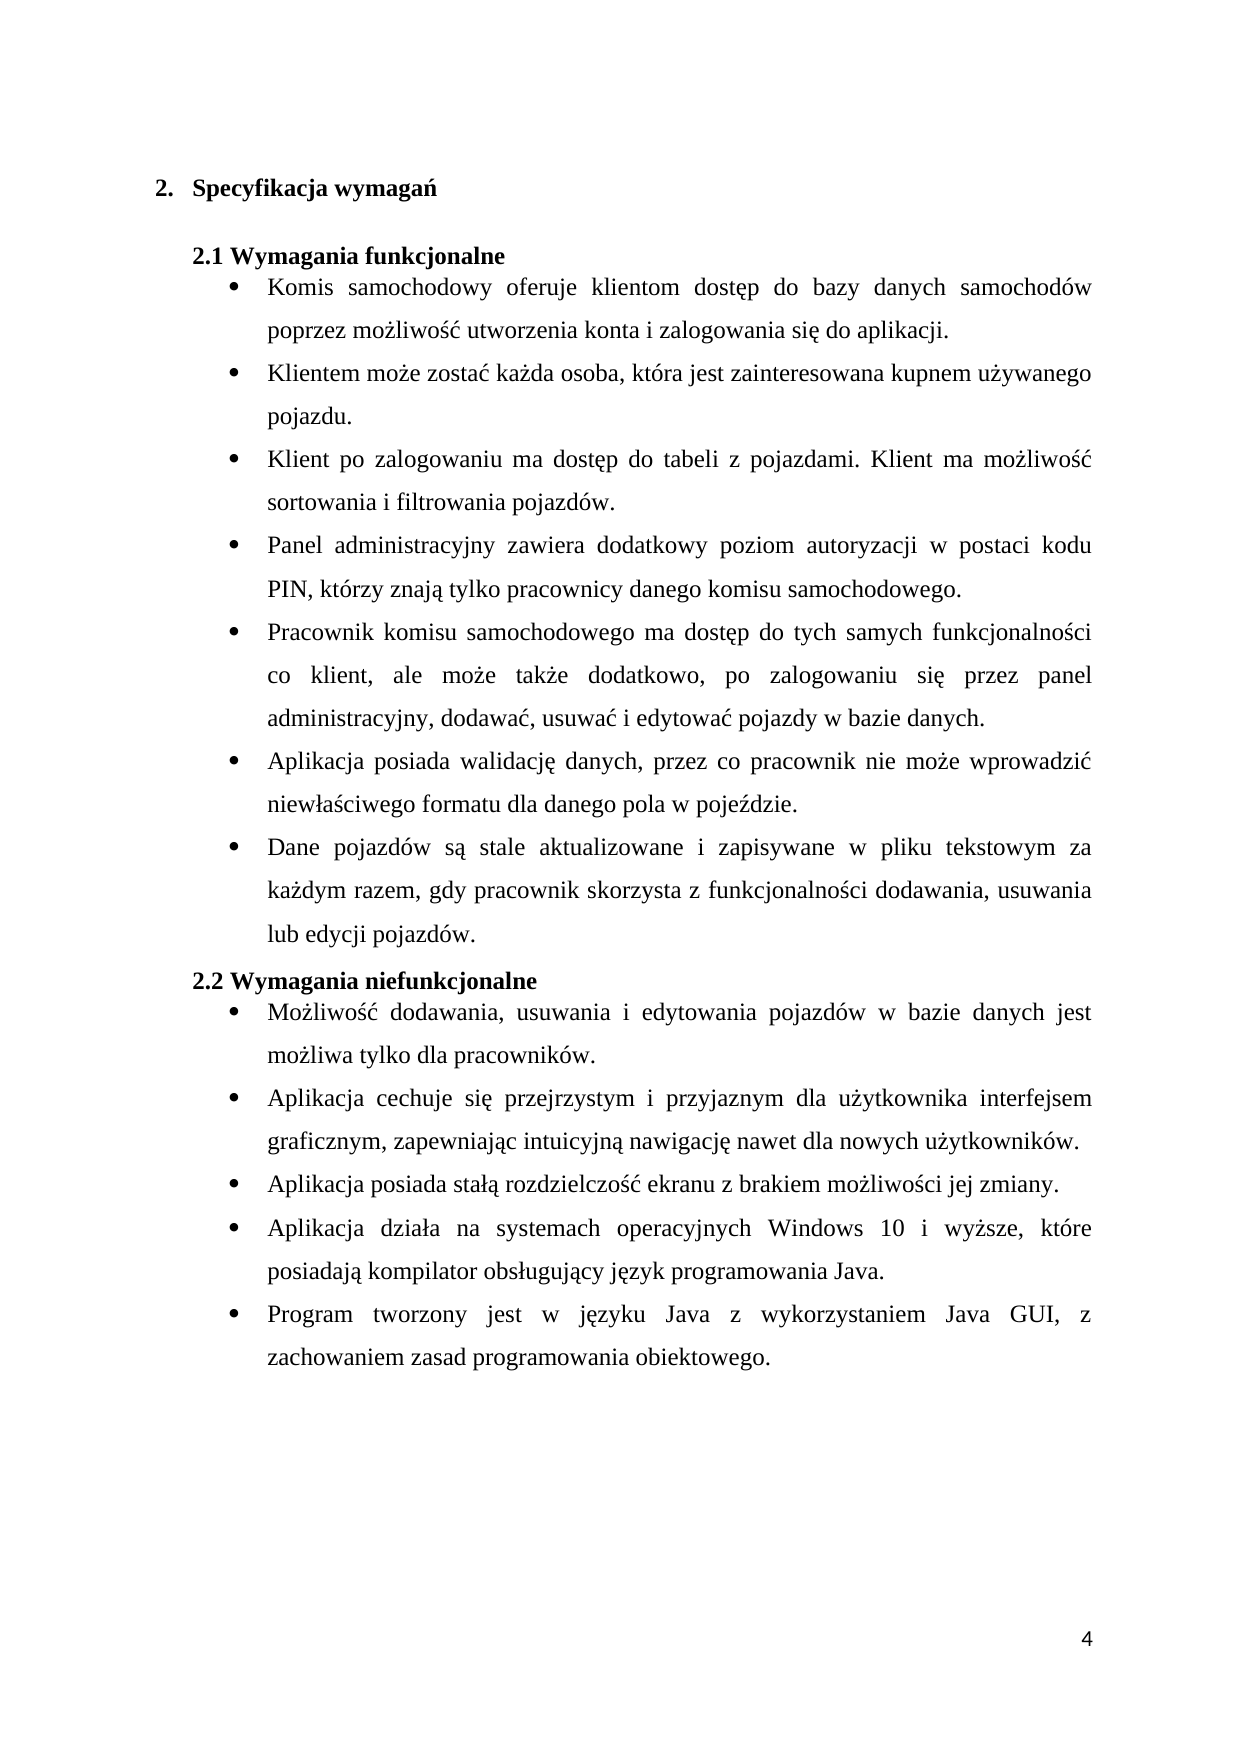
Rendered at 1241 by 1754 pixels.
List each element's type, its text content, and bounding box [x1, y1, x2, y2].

list Dane pojazdów są stale aktualizowane i zapisywane w pliku tekstowym za każdym razem, gdy pracownik skorzysta z funkcjonalności dodawania, usuwania lub edycji pojazdów. [229, 832, 1093, 947]
list Program tworzony jest w języku Java z wykorzystaniem Java GUI, z zachowaniem zasad programowania obiektowego. [229, 1299, 1093, 1371]
list Specyfikacja wymagań [155, 173, 1093, 201]
list Aplikacja działa na systemach operacyjnych Windows 10 i wyższe, które posiadają kompilator obsługujący język programowania Java. [229, 1213, 1093, 1284]
list Pracownik komisu samochodowego ma dostęp do tych samych funkcjonalności co klient, ale może także dodatkowo, po zalogowaniu się przez panel administracyjny, dodawać, usuwać i edytować pojazdy w bazie danych. [229, 617, 1093, 732]
list Aplikacja posiada stałą rozdzielczość ekranu z brakiem możliwości jej zmiany. [229, 1169, 1093, 1198]
list Możliwość dodawania, usuwania i edytowania pojazdów w bazie danych jest możliwa tylko dla pracowników. [229, 997, 1093, 1069]
list Klientem może zostać każda osoba, która jest zainteresowana kupnem używanego pojazdu. [229, 358, 1093, 430]
subtitle 2.1 Wymagania funkcjonalne [148, 241, 1093, 269]
list Komis samochodowy oferuje klientom dostęp do bazy danych samochodów poprzez możliwość utworzenia konta i zalogowania się do aplikacji. [229, 272, 1093, 344]
subtitle 2.2 Wymagania niefunkcjonalne [148, 966, 1093, 995]
list Aplikacja cechuje się przejrzystym i przyjaznym dla użytkownika interfejsem graficznym, zapewniając intuicyjną nawigację nawet dla nowych użytkowników. [229, 1083, 1093, 1155]
list Panel administracyjny zawiera dodatkowy poziom autoryzacji w postaci kodu PIN, którzy znają tylko pracownicy danego komisu samochodowego. [229, 531, 1093, 602]
list Aplikacja posiada walidację danych, przez co pracownik nie może wprowadzić niewłaściwego formatu dla danego pola w pojeździe. [229, 746, 1093, 818]
list Klient po zalogowaniu ma dostęp do tabeli z pojazdami. Klient ma możliwość sortowania i filtrowania pojazdów. [229, 444, 1093, 516]
